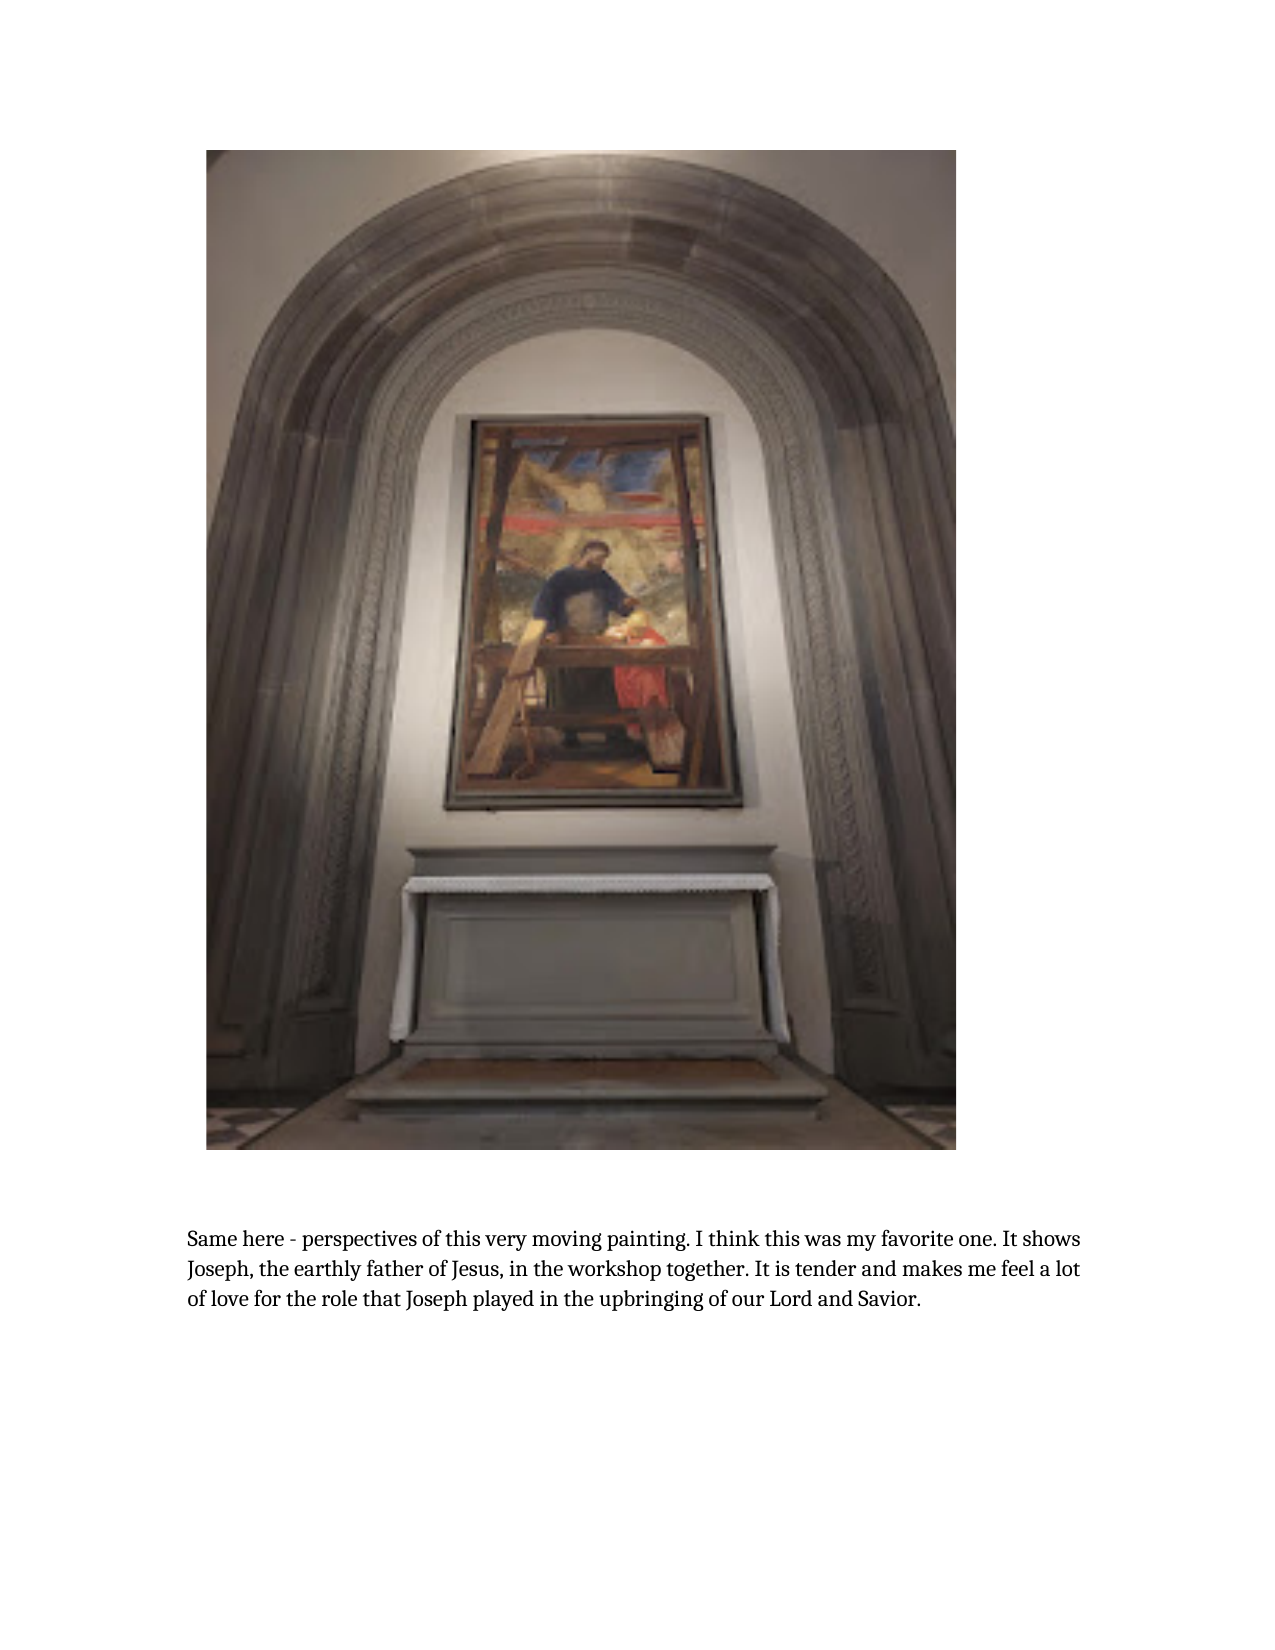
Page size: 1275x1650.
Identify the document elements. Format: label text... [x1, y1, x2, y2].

text Same here - perspectives of this very moving painting. I think this was my favorite one. It shows Joseph, the earthly father of Jesus, in the workshop together. It is tender and makes me feel a lot of love for the role that Joseph played in the upbringing of our Lord and Savior. [187, 1226, 1087, 1312]
picture [206, 150, 957, 1150]
